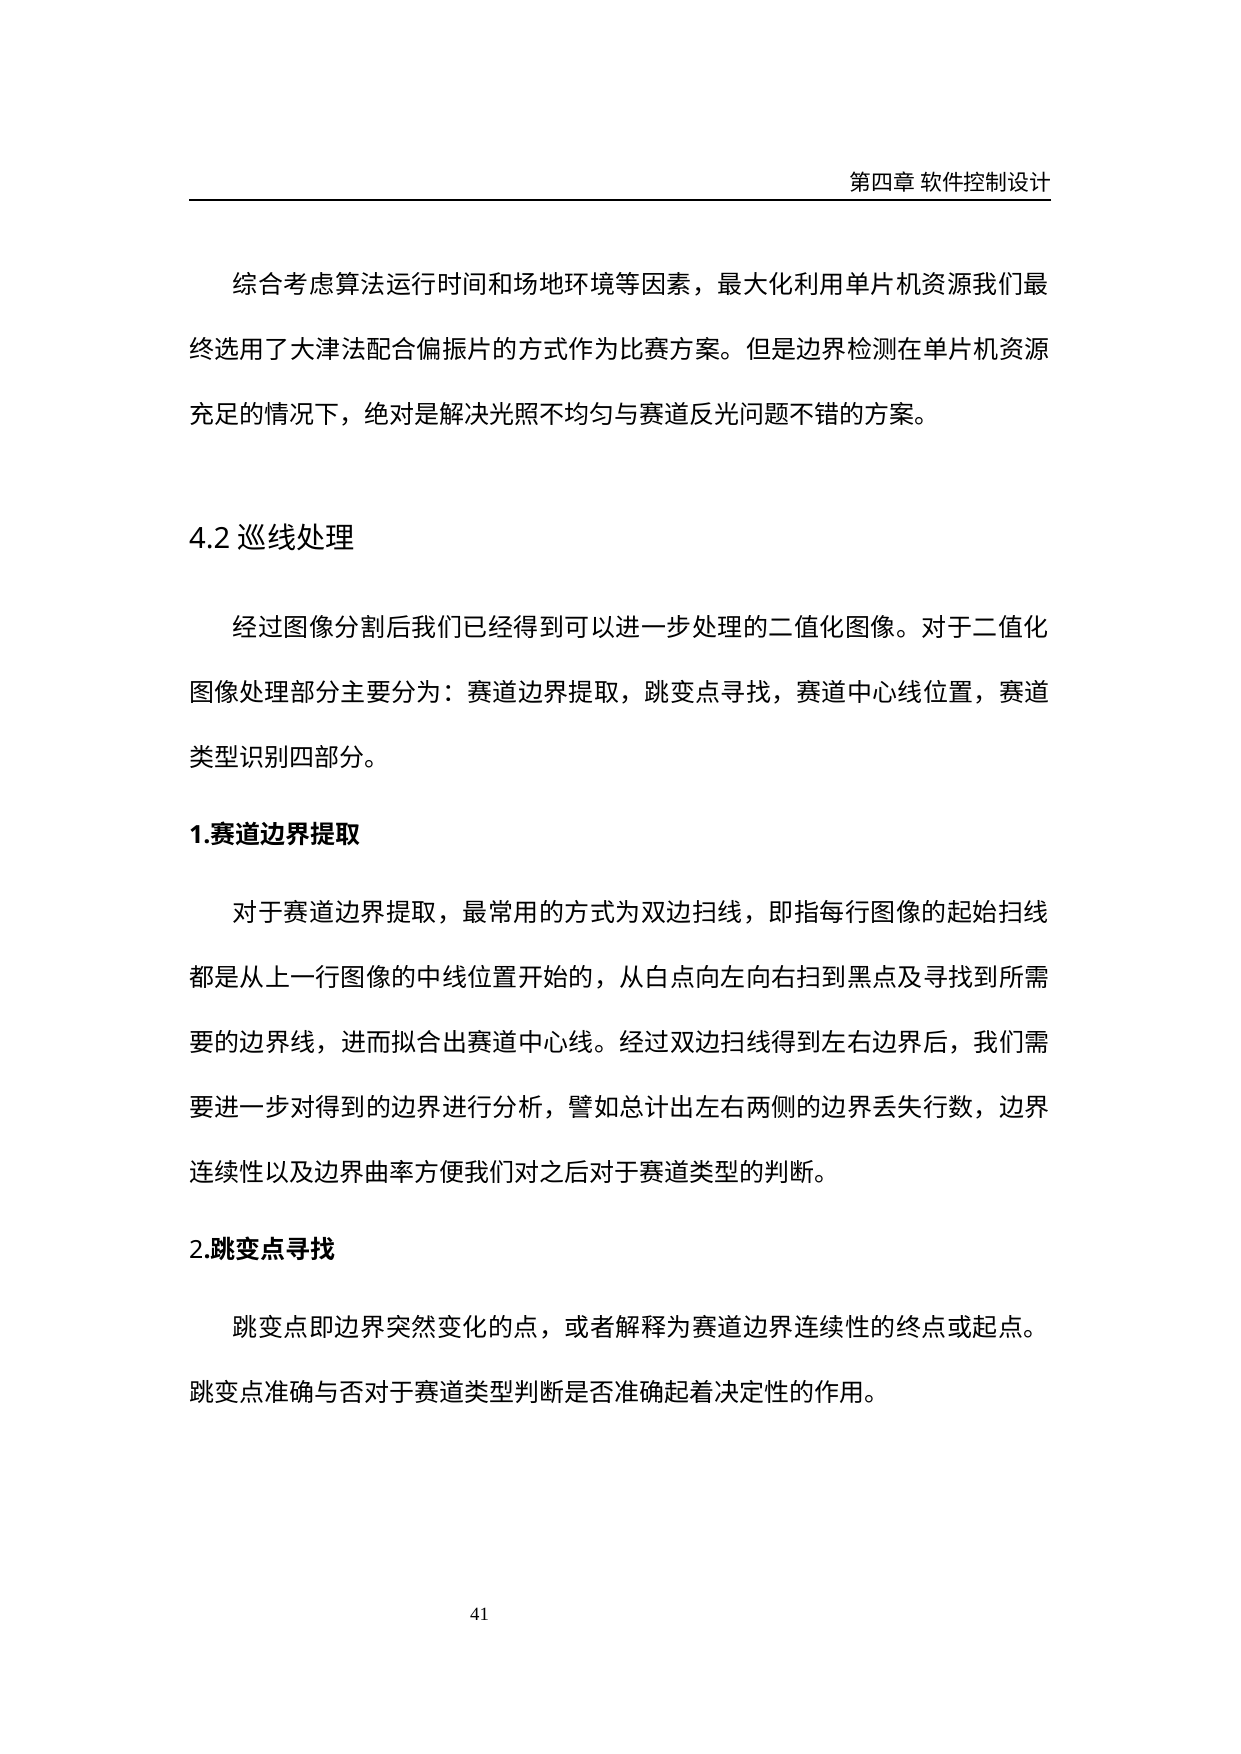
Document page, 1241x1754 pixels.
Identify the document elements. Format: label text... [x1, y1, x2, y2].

text 跳变点即边界突然变化的点，或者解释为赛道边界连续性的终点或起点。跳变点准确与否对于赛道类型判断是否准确起着决定性的作用。 [189, 1293, 1051, 1423]
subtitle 4.2 巡线处理 [189, 503, 1051, 568]
text 经过图像分割后我们已经得到可以进一步处理的二值化图像。对于二值化图像处理部分主要分为：赛道边界提取，跳变点寻找，赛道中心线位置，赛道类型识别四部分。 [189, 593, 1051, 788]
text 2.跳变点寻找 [189, 1216, 1051, 1281]
text 1.赛道边界提取 [189, 801, 1051, 866]
text 对于赛道边界提取，最常用的方式为双边扫线，即指每行图像的起始扫线都是从上一行图像的中线位置开始的，从白点向左向右扫到黑点及寻找到所需要的边界线，进而拟合出赛道中心线。经过双边扫线得到左右边界后，我们需要进一步对得到的边界进行分析，譬如总计出左右两侧的边界丢失行数，边界连续性以及边界曲率方便我们对之后对于赛道类型的判断。 [189, 878, 1051, 1203]
text 综合考虑算法运行时间和场地环境等因素，最大化利用单片机资源我们最终选用了大津法配合偏振片的方式作为比赛方案。但是边界检测在单片机资源充足的情况下，绝对是解决光照不均匀与赛道反光问题不错的方案。 [189, 251, 1051, 446]
